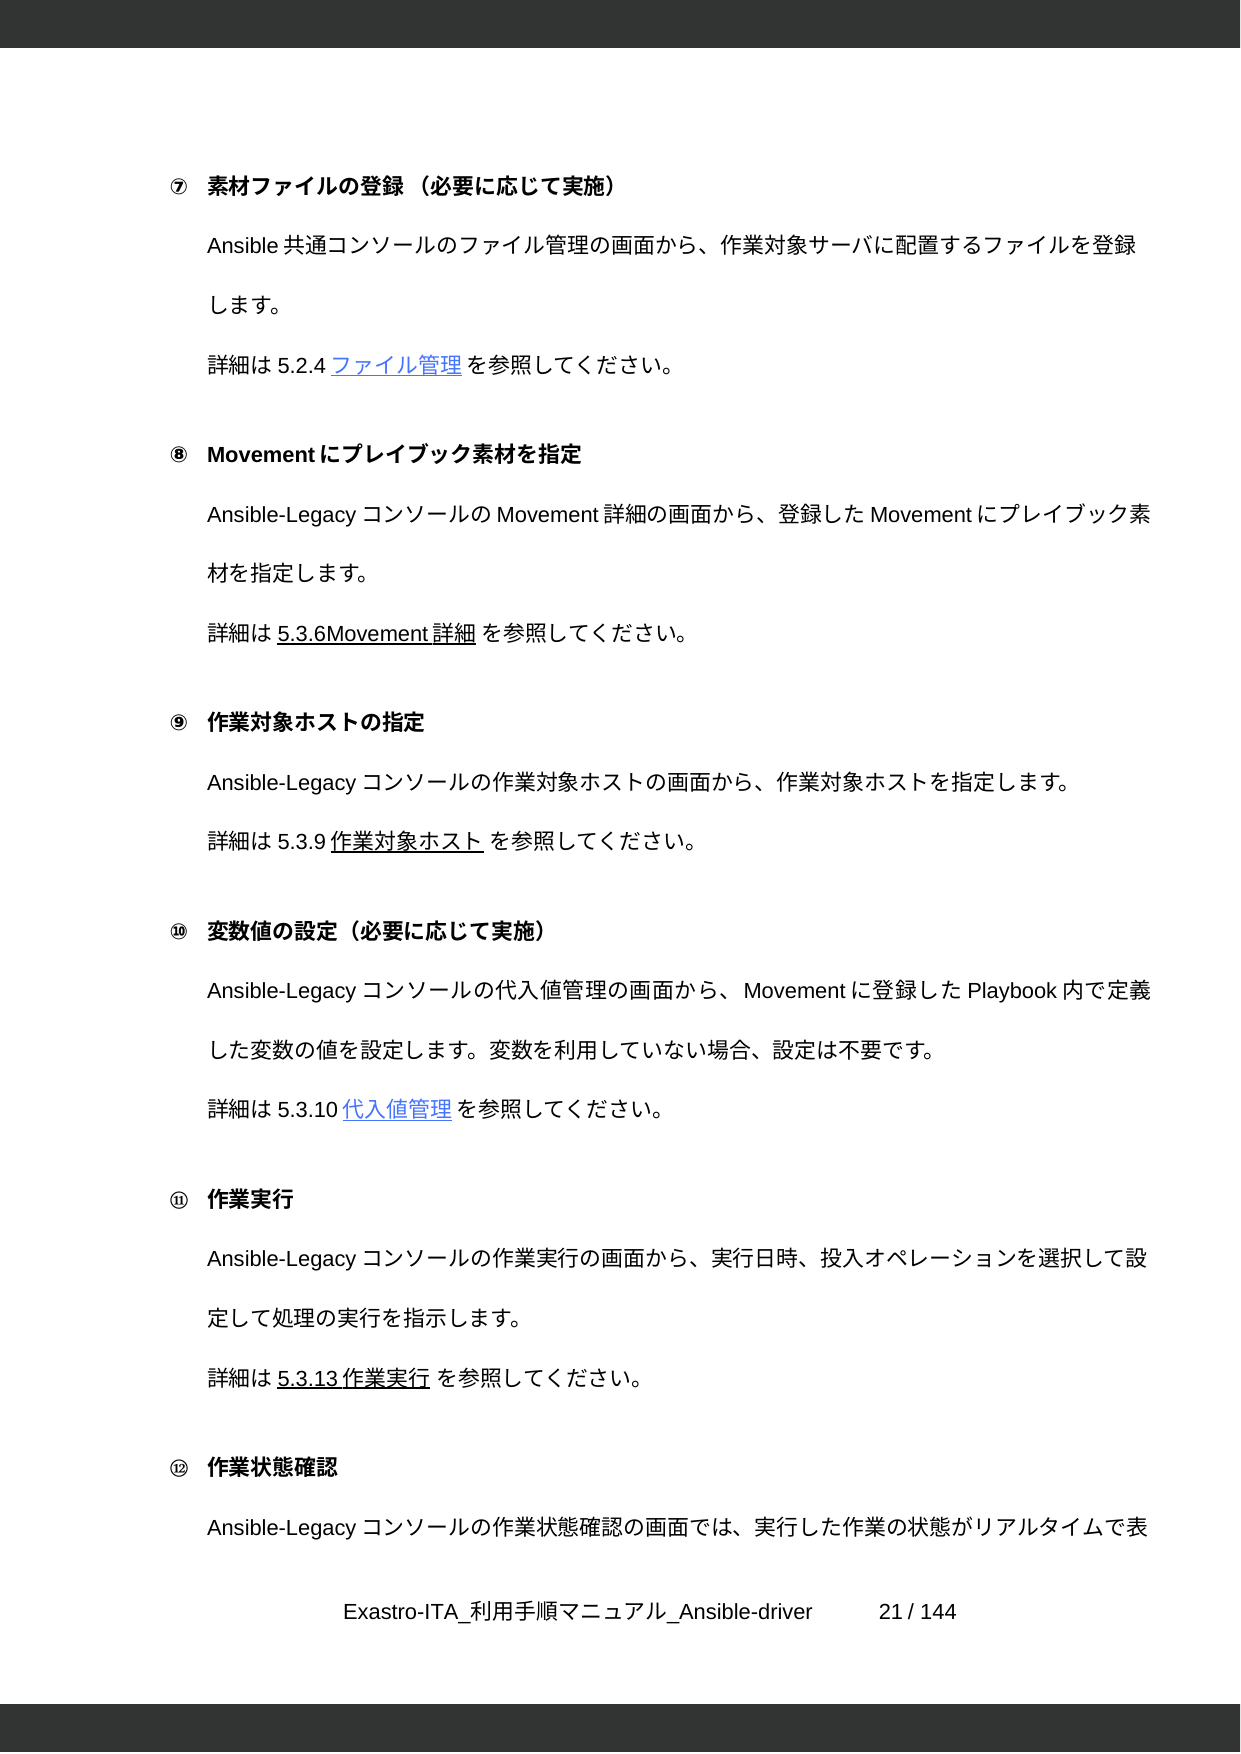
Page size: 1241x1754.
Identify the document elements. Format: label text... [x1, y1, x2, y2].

list 変数値の設定（必要に応じて実施） Ansible-Legacyコンソールの代入値管理の画面から、Movementに登録したPlaybook内で定義した変数の値を設定します。変数を利用していない場合、設定は不要です。 詳細は 5.3.10代入値管理 を参照してください。 [169, 900, 1152, 1138]
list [169, 1436, 1152, 1555]
list 詳細は 5.3.13作業実行 を参照してください。 [207, 1347, 1152, 1406]
picture [0, 0, 1241, 48]
list 素材ファイルの登録 （必要に応じて実施） Ansible共通コンソールのファイル管理の画面から、作業対象サーバに配置するファイルを登録します。 [169, 155, 1152, 334]
picture [0, 1704, 1241, 1752]
list 詳細は 5.2.4ファイル管理 を参照してください。 [207, 334, 1152, 393]
list 詳細は 5.3.6Movement詳細 を参照してください。 [207, 602, 1152, 661]
list 作業実行 Ansible-Legacyコンソールの作業実行の画面から、実行日時、投入オペレーションを選択して設定して処理の実行を指示します。 [169, 1168, 1152, 1347]
list 作業対象ホストの指定 Ansible-Legacyコンソールの作業対象ホストの画面から、作業対象ホストを指定します。 詳細は 5.3.9作業対象ホスト を参照してください。 [169, 691, 1152, 870]
list Movementにプレイブック素材を指定 Ansible-LegacyコンソールのMovement詳細の画面から、登録したMovementにプレイブック素材を指定します。 [169, 423, 1152, 602]
